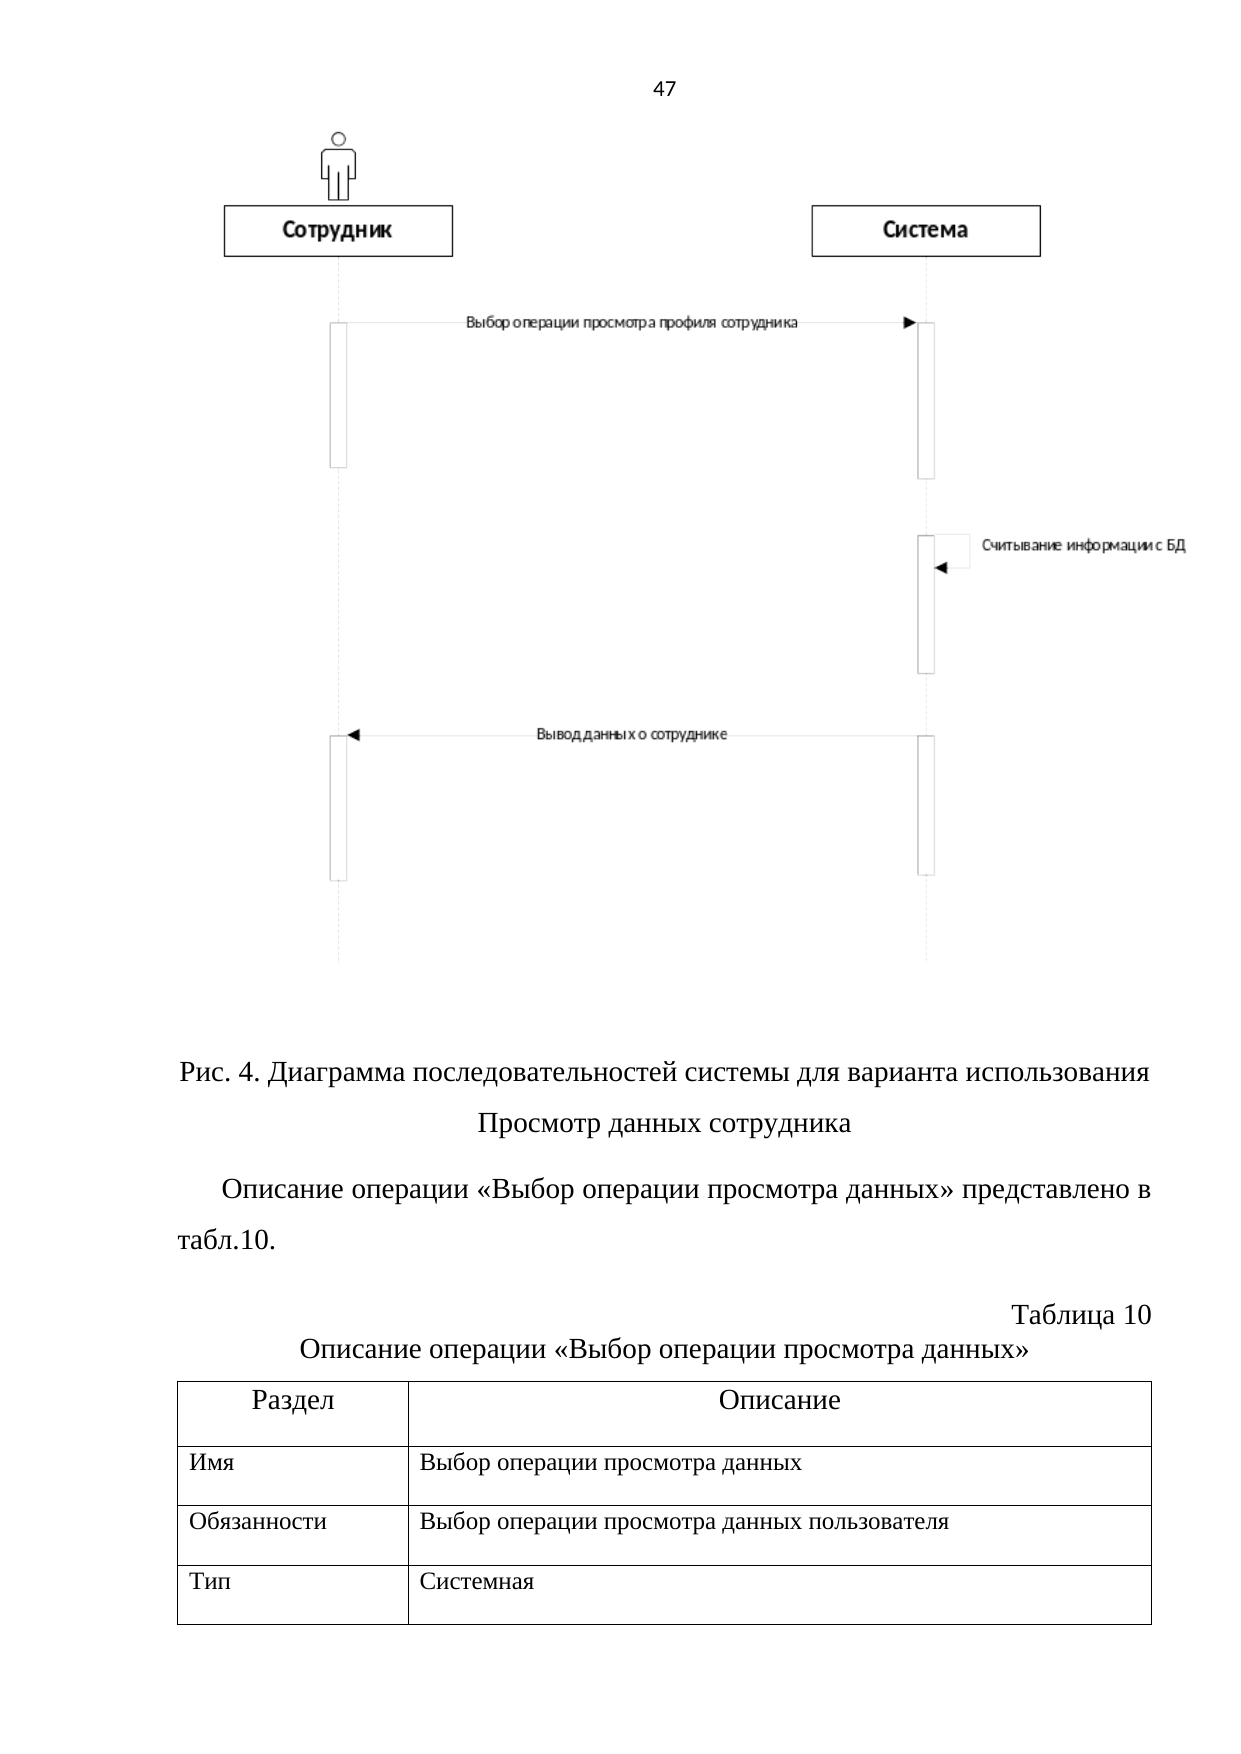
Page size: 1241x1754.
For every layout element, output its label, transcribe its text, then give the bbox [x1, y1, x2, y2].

table_cell Обязанности [178, 1506, 408, 1565]
text Рис. 4. Диаграмма последовательностей системы для варианта использования Просмотр данных сотрудника [177, 1054, 1152, 1138]
table_cell Выбор операции просмотра данных пользователя [409, 1506, 1151, 1565]
table_cell Имя [178, 1447, 408, 1505]
table_cell Выбор операции просмотра данных [409, 1447, 1151, 1505]
table_cell Тип [178, 1566, 408, 1624]
text Описание операции «Выбор операции просмотра данных» [177, 1331, 1152, 1364]
table_header Раздел [178, 1382, 408, 1446]
text Описание операции «Выбор операции просмотра данных» представлено в табл.10. [177, 1172, 1152, 1256]
table_cell Системная [409, 1566, 1151, 1624]
table_header Описание [409, 1382, 1151, 1446]
text Таблица 10 [177, 1297, 1152, 1331]
